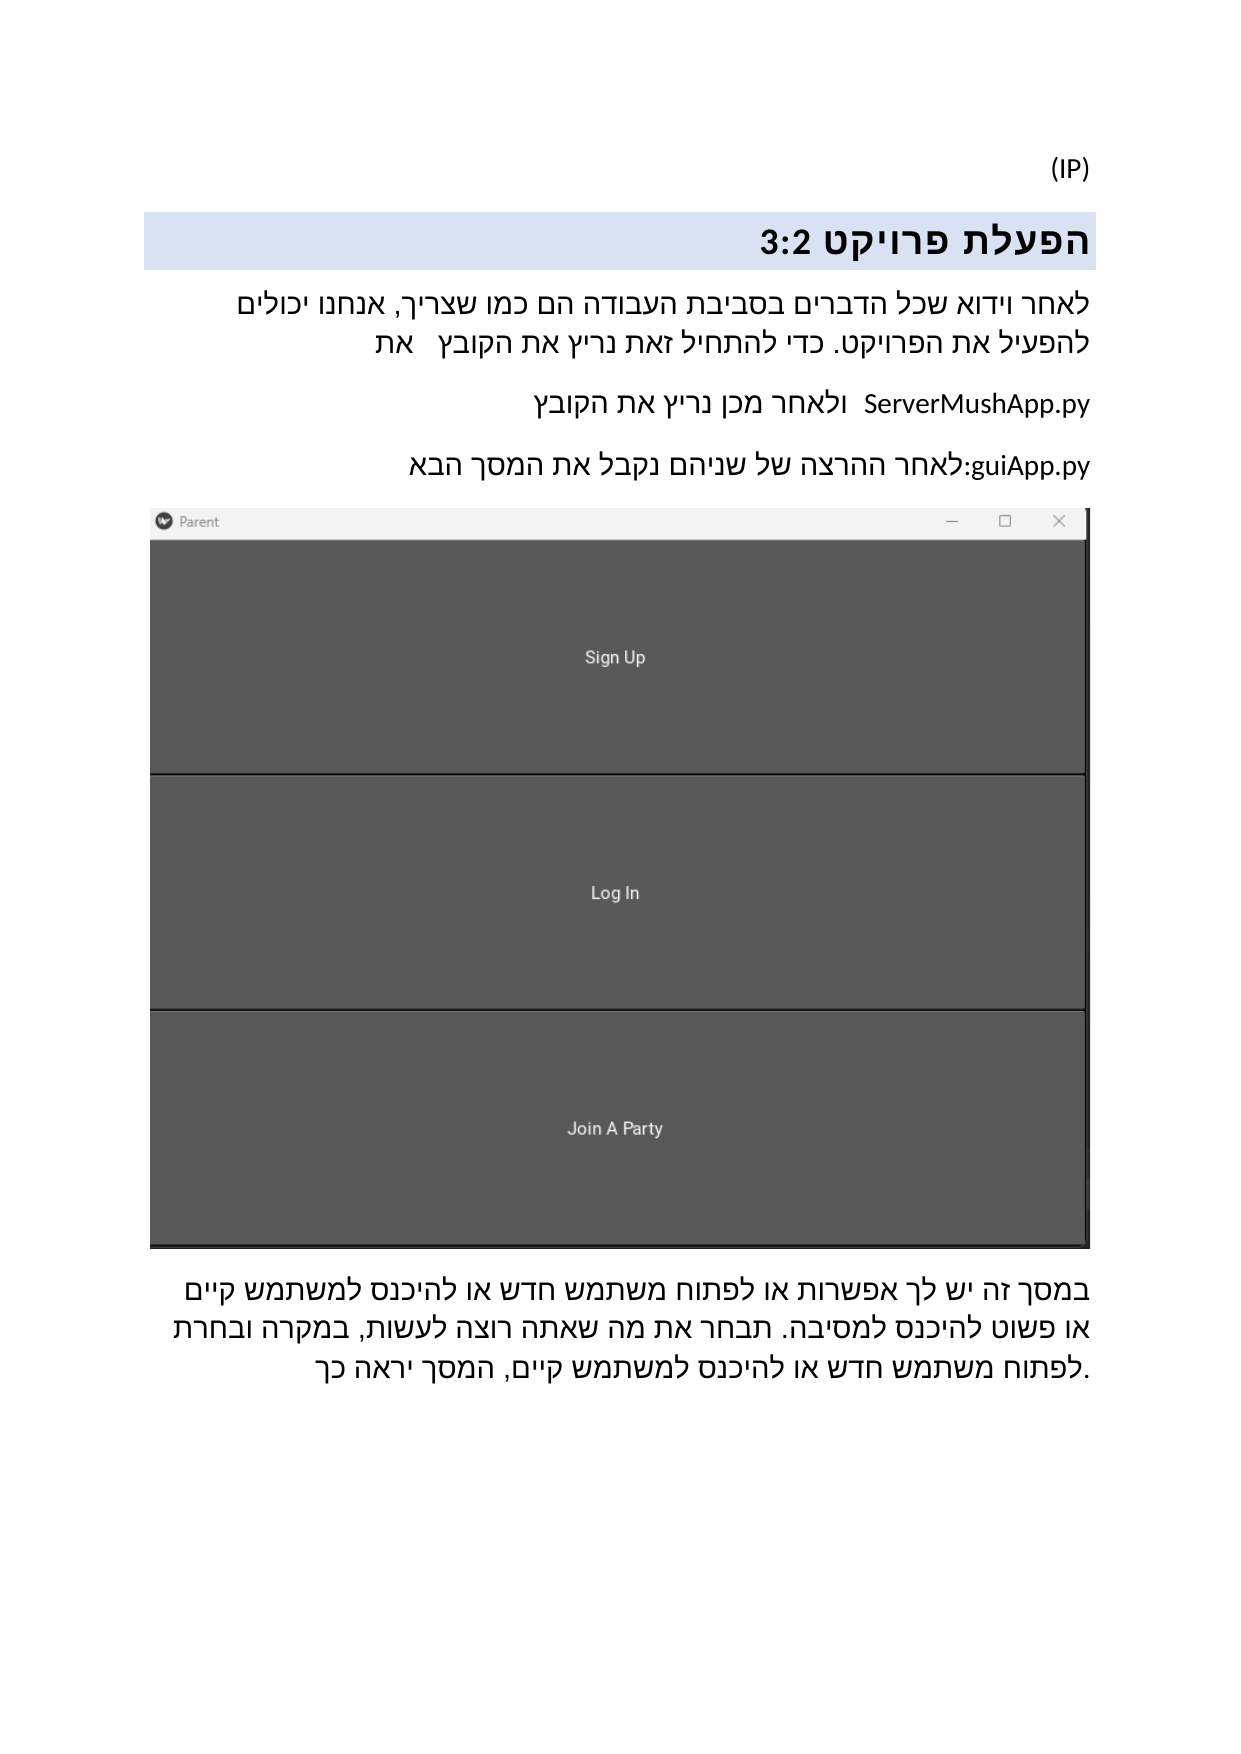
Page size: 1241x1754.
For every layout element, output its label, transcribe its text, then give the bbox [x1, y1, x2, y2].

subtitle 3:2 הפעלת פרויקט [150, 218, 1090, 264]
text ולאחר מכן נריץ את הקובץ ServerMushApp.py [150, 385, 1090, 421]
text (IP) [150, 150, 1090, 186]
text לאחר וידוא שכל הדברים בסביבת העבודה הם כמו שצריך, אנחנו יכולים להפעיל את הפרויקט. כדי להתחיל זאת נריץ את הקובץ את [150, 287, 1090, 359]
picture [150, 508, 1091, 1249]
text לאחר ההרצה של שניהם נקבל את המסך הבא:guiApp.py [150, 447, 1090, 483]
text במסך זה יש לך אפשרות או לפתוח משתמש חדש או להיכנס למשתמש קיים או פשוט להיכנס למסיבה. תבחר את מה שאתה רוצה לעשות, במקרה ובחרת לפתוח משתמש חדש או להיכנס למשתמש קיים, המסך יראה כך. [150, 1273, 1090, 1386]
